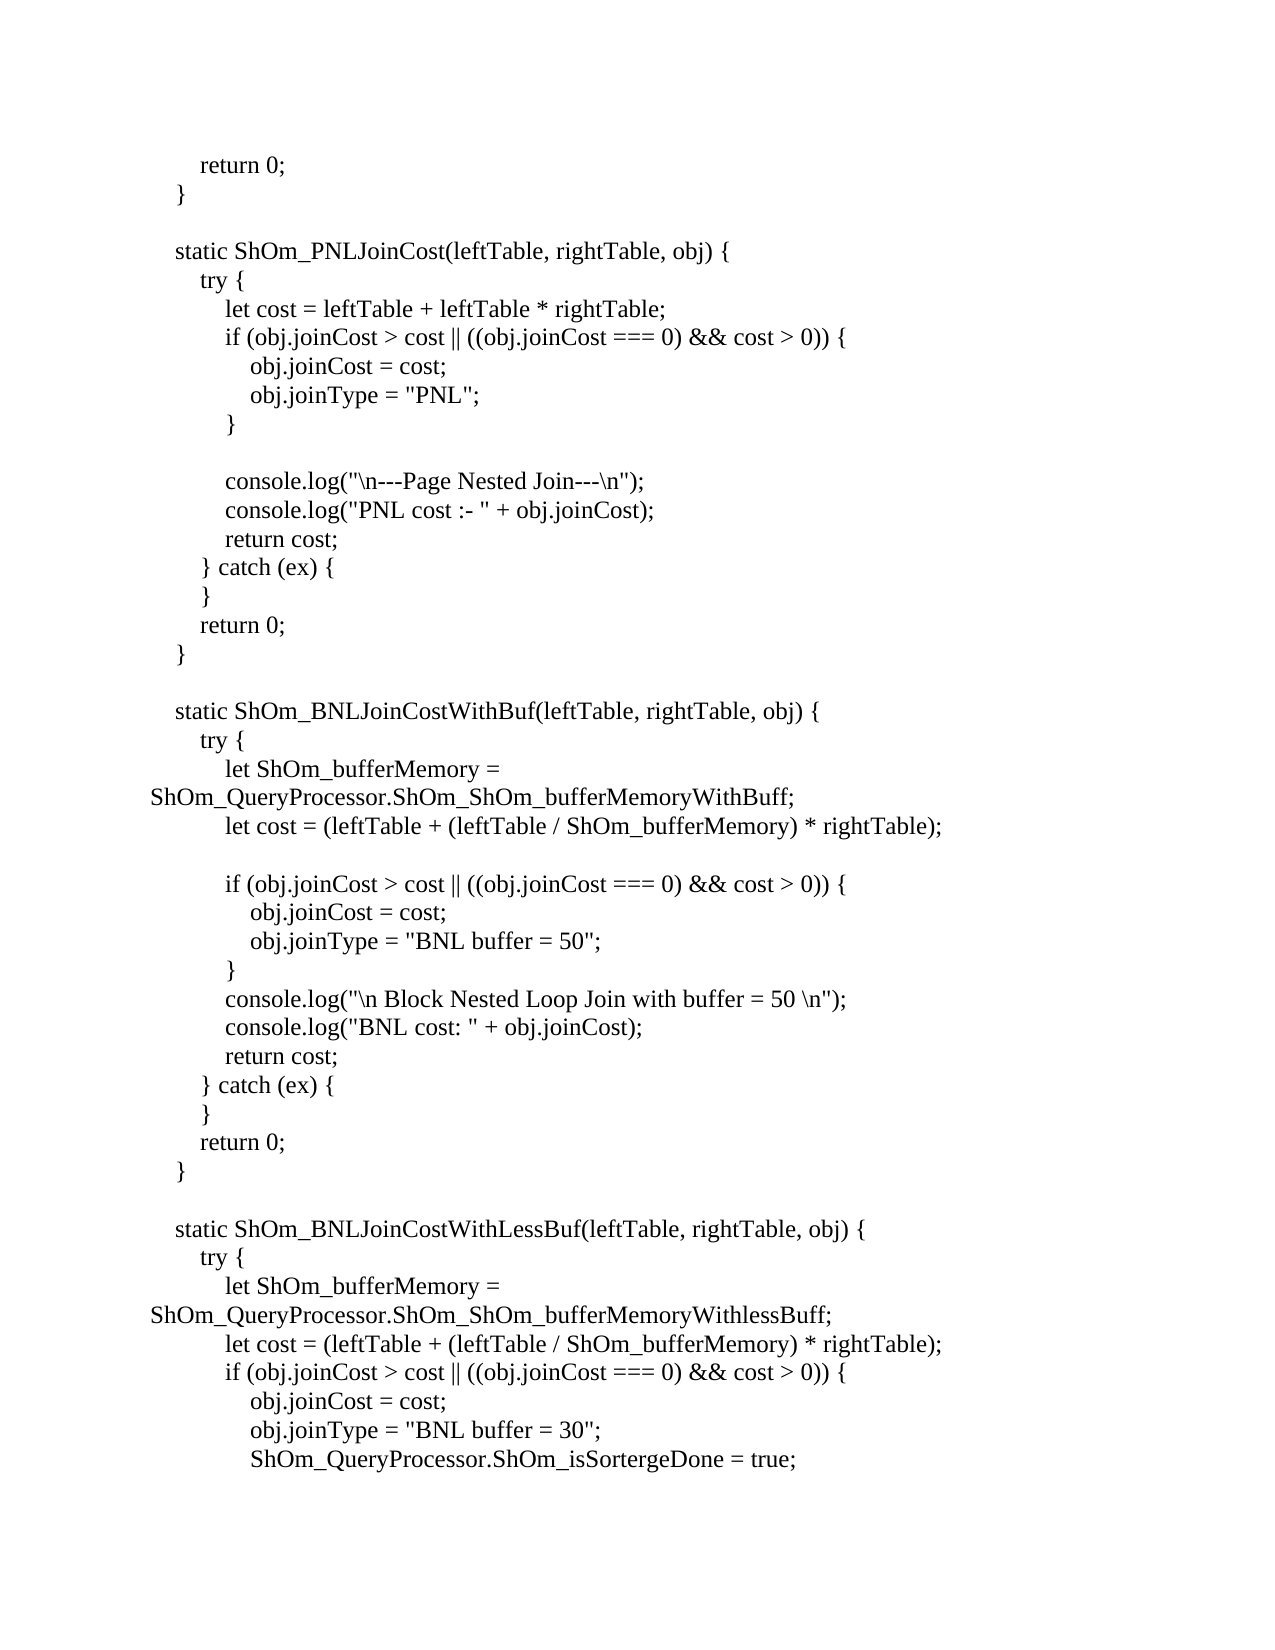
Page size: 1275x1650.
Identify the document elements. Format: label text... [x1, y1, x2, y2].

text let ShOm_bufferMemory = ShOm_QueryProcessor.ShOm_ShOm_bufferMemoryWithlessBuff; [150, 1271, 1125, 1329]
text } catch (ex) { [150, 552, 1125, 581]
text obj.joinType = "PNL"; [150, 380, 1125, 409]
text } [150, 1099, 1125, 1127]
text } [150, 409, 1125, 437]
text let ShOm_bufferMemory = ShOm_QueryProcessor.ShOm_ShOm_bufferMemoryWithBuff; [150, 754, 1125, 811]
text ShOm_QueryProcessor.ShOm_isSortergeDone = true; [150, 1444, 1125, 1472]
text } [150, 179, 1125, 207]
text static ShOm_BNLJoinCostWithBuf(leftTable, rightTable, obj) { [150, 696, 1125, 725]
text let cost = (leftTable + (leftTable / ShOm_bufferMemory) * rightTable); [150, 811, 1125, 840]
text } [150, 1156, 1125, 1185]
text return cost; [150, 1041, 1125, 1070]
text obj.joinType = "BNL buffer = 50"; [150, 926, 1125, 955]
text let cost = (leftTable + (leftTable / ShOm_bufferMemory) * rightTable); [150, 1329, 1125, 1357]
text if (obj.joinCost > cost || ((obj.joinCost === 0) && cost > 0)) { [150, 869, 1125, 897]
text try { [150, 265, 1125, 294]
text } catch (ex) { [150, 1070, 1125, 1099]
text if (obj.joinCost > cost || ((obj.joinCost === 0) && cost > 0)) { [150, 322, 1125, 351]
text console.log("\n---Page Nested Join---\n"); [150, 466, 1125, 495]
text static ShOm_PNLJoinCost(leftTable, rightTable, obj) { [150, 236, 1125, 265]
text obj.joinType = "BNL buffer = 30"; [150, 1415, 1125, 1444]
text return 0; [150, 150, 1125, 179]
text console.log("PNL cost :- " + obj.joinCost); [150, 495, 1125, 524]
text } [150, 639, 1125, 667]
text try { [150, 725, 1125, 754]
text return cost; [150, 524, 1125, 552]
text obj.joinCost = cost; [150, 897, 1125, 926]
text console.log("BNL cost: " + obj.joinCost); [150, 1012, 1125, 1041]
text } [150, 581, 1125, 610]
text obj.joinCost = cost; [150, 1386, 1125, 1415]
text console.log("\n Block Nested Loop Join with buffer = 50 \n"); [150, 984, 1125, 1012]
text static ShOm_BNLJoinCostWithLessBuf(leftTable, rightTable, obj) { [150, 1214, 1125, 1242]
text try { [150, 1242, 1125, 1271]
text if (obj.joinCost > cost || ((obj.joinCost === 0) && cost > 0)) { [150, 1357, 1125, 1386]
text return 0; [150, 1127, 1125, 1156]
text return 0; [150, 610, 1125, 639]
text } [150, 955, 1125, 984]
text obj.joinCost = cost; [150, 351, 1125, 380]
text let cost = leftTable + leftTable * rightTable; [150, 294, 1125, 322]
